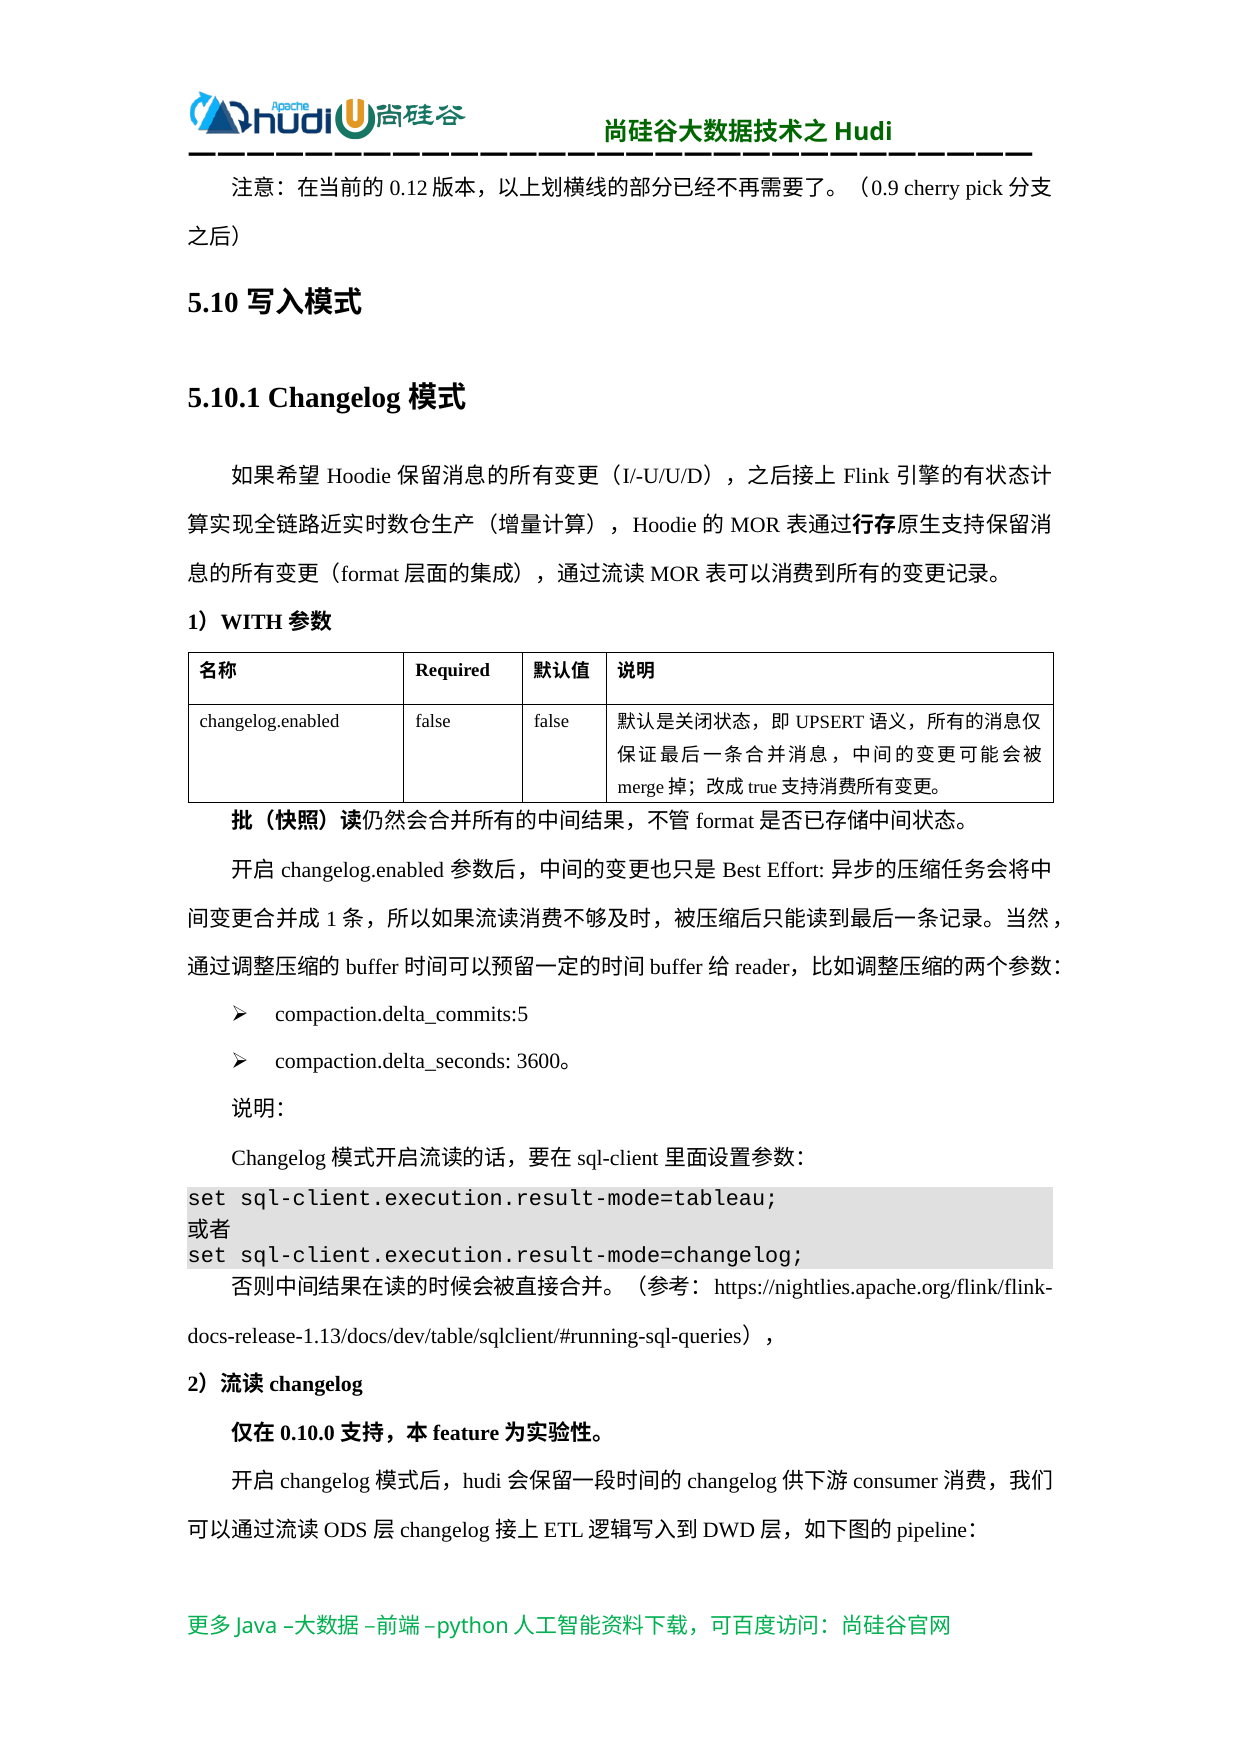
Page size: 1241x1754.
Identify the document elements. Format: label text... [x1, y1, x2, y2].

subtitle 5.10 写入模式 [187, 267, 1053, 332]
text 1）WITH 参数 [187, 604, 1053, 636]
text 开启 changelog 模式后，hudi 会保留一段时间的 changelog 供下游 consumer 消费，我们可以通过流读 ODS 层 changelog 接上 ETL 逻辑写入到 DWD 层，如下图的 pipeline： [187, 1462, 1053, 1544]
list compaction.delta_seconds: 3600。 [231, 1042, 1053, 1075]
text 或者 [187, 1212, 1053, 1244]
text Changelog 模式开启流读的话，要在 sql-client 里面设置参数： [187, 1139, 1053, 1172]
text 否则中间结果在读的时候会被直接合并。（参考：https://nightlies.apache.org/flink/flink-docs-release-1.13/docs/dev/table/sqlclient/#running-sql-queries）， [187, 1269, 1053, 1350]
picture [187, 88, 467, 140]
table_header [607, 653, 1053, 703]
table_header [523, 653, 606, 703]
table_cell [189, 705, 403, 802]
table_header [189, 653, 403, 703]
text set sql-client.execution.result-mode=tableau; [187, 1187, 1053, 1212]
text 注意：在当前的0.12版本，以上划横线的部分已经不再需要了。（0.9 cherry pick 分支之后） [187, 170, 1053, 251]
text 批（快照）读仍然会合并所有的中间结果，不管 format 是否已存储中间状态。 [187, 803, 1053, 836]
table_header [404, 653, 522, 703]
text set sql-client.execution.result-mode=changelog; [187, 1244, 1053, 1269]
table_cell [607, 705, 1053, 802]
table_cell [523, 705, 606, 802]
subtitle 5.10.1 Changelog 模式 [187, 362, 1053, 427]
list compaction.delta_commits:5 [231, 997, 1053, 1030]
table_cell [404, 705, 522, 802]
text 说明： [187, 1091, 1053, 1123]
text 开启 changelog.enabled 参数后，中间的变更也只是 Best Effort: 异步的压缩任务会将中间变更合并成 1 条，所以如果流读消费不够及时，被压缩后只能读到最后一条记录。当然，通过调整压缩的 buffer 时间可以预留一定的时间 buffer 给 reader，比如调整压缩的两个参数： [187, 851, 1053, 981]
text 如果希望 Hoodie 保留消息的所有变更（I/-U/U/D），之后接上 Flink 引擎的有状态计算实现全链路近实时数仓生产（增量计算），Hoodie 的 MOR 表通过行存原生支持保留消息的所有变更（format 层面的集成），通过流读 MOR 表可以消费到所有的变更记录。 [187, 458, 1053, 588]
text 2）流读 changelog [187, 1366, 1053, 1398]
text 仅在 0.10.0 支持，本 feature 为实验性。 [187, 1414, 1053, 1447]
